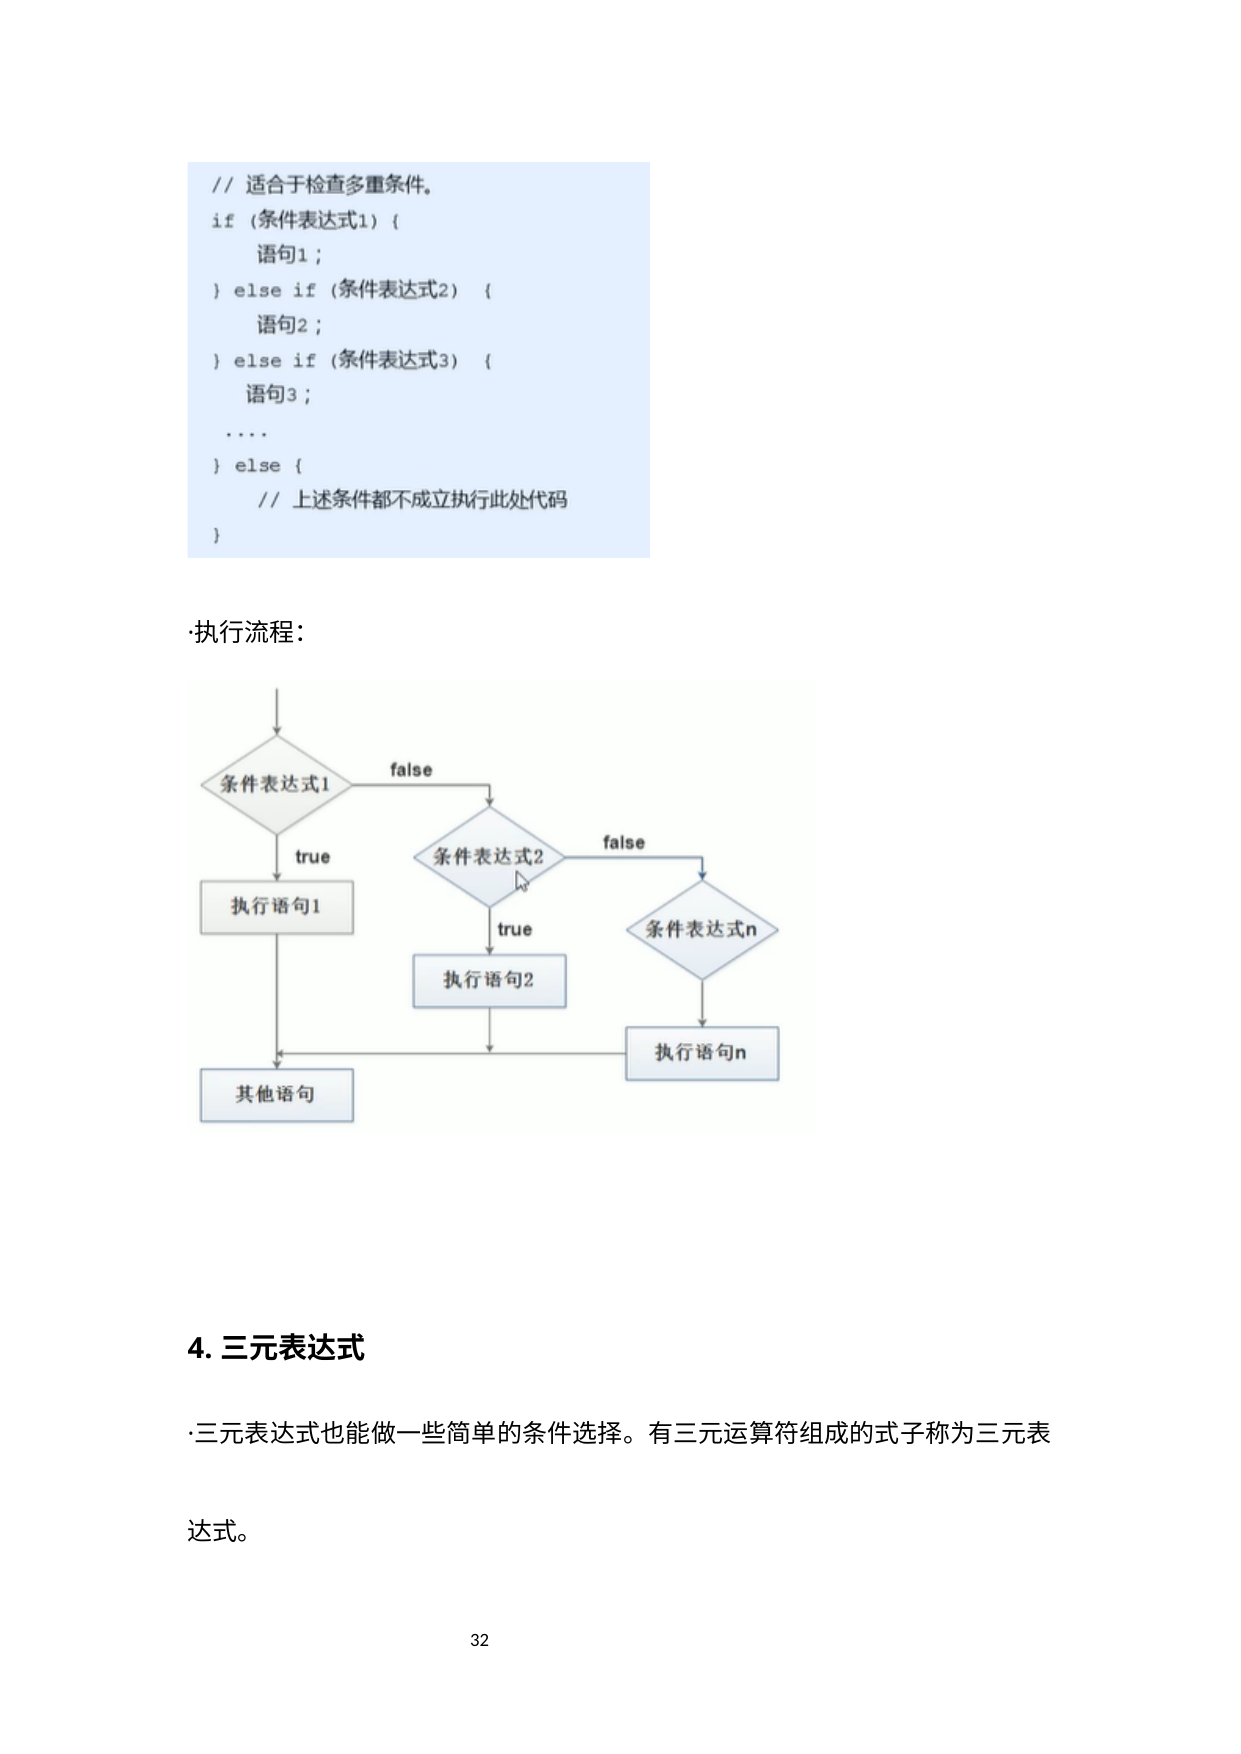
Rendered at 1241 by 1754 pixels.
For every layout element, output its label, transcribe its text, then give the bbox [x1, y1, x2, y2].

picture [187, 681, 816, 1133]
picture [187, 162, 650, 558]
list ·执行流程： [187, 598, 1053, 663]
list 三元表达式 [187, 1313, 1053, 1378]
list ·三元表达式也能做一些简单的条件选择。有三元运算符组成的式子称为三元表达式。 [187, 1399, 1053, 1562]
